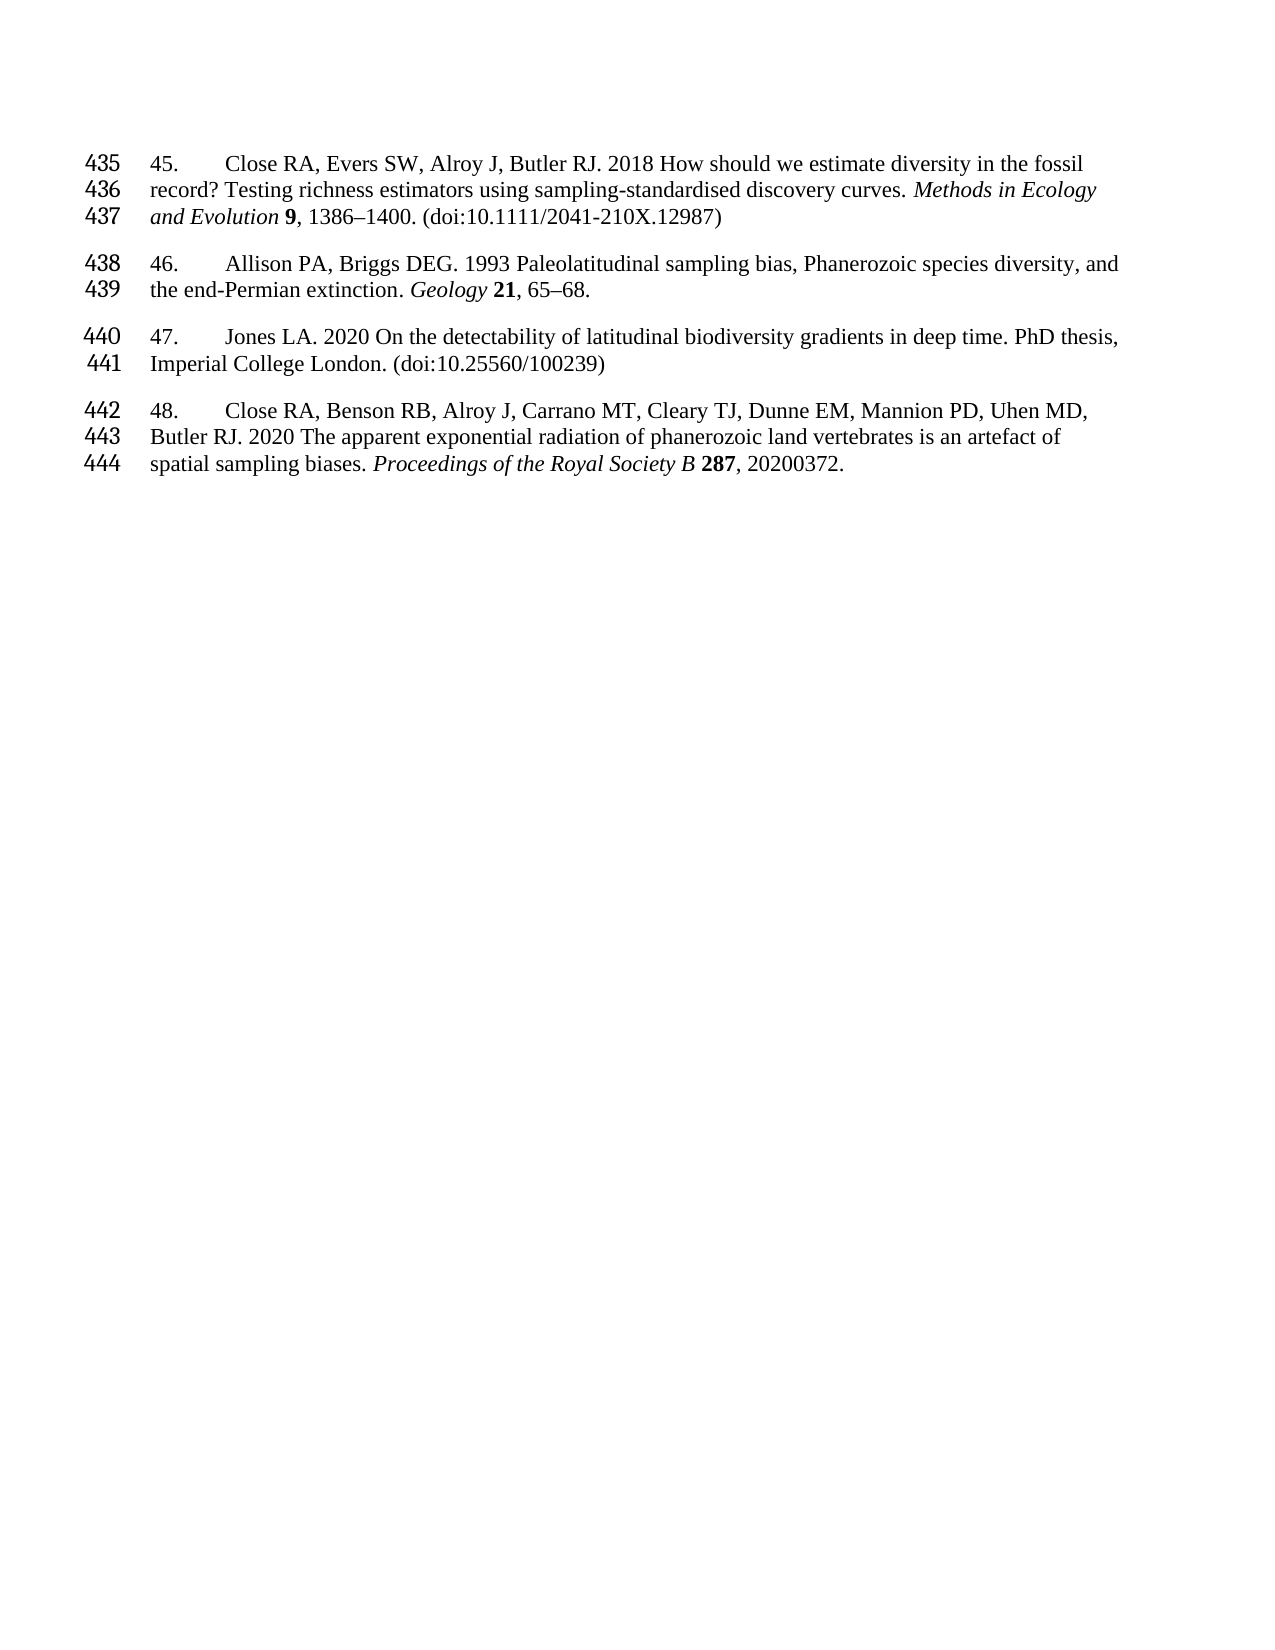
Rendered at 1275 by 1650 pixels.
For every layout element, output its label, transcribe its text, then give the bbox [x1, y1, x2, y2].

text 48. Close RA, Benson RB, Alroy J, Carrano MT, Cleary TJ, Dunne EM, Mannion PD, Uhen MD, Butler RJ. 2020 The apparent exponential radiation of phanerozoic land vertebrates is an artefact of spatial sampling biases. Proceedings of the Royal Society B 287, 20200372. [150, 397, 1125, 476]
text 46. Allison PA, Briggs DEG. 1993 Paleolatitudinal sampling bias, Phanerozoic species diversity, and the end-Permian extinction. Geology 21, 65–68. [150, 250, 1125, 303]
text 47. Jones LA. 2020 On the detectability of latitudinal biodiversity gradients in deep time. PhD thesis, Imperial College London. (doi:10.25560/100239) [150, 323, 1125, 376]
text 45. Close RA, Evers SW, Alroy J, Butler RJ. 2018 How should we estimate diversity in the fossil record? Testing richness estimators using sampling-standardised discovery curves. Methods in Ecology and Evolution 9, 1386–1400. (doi:10.1111/2041-210X.12987) [150, 150, 1125, 229]
